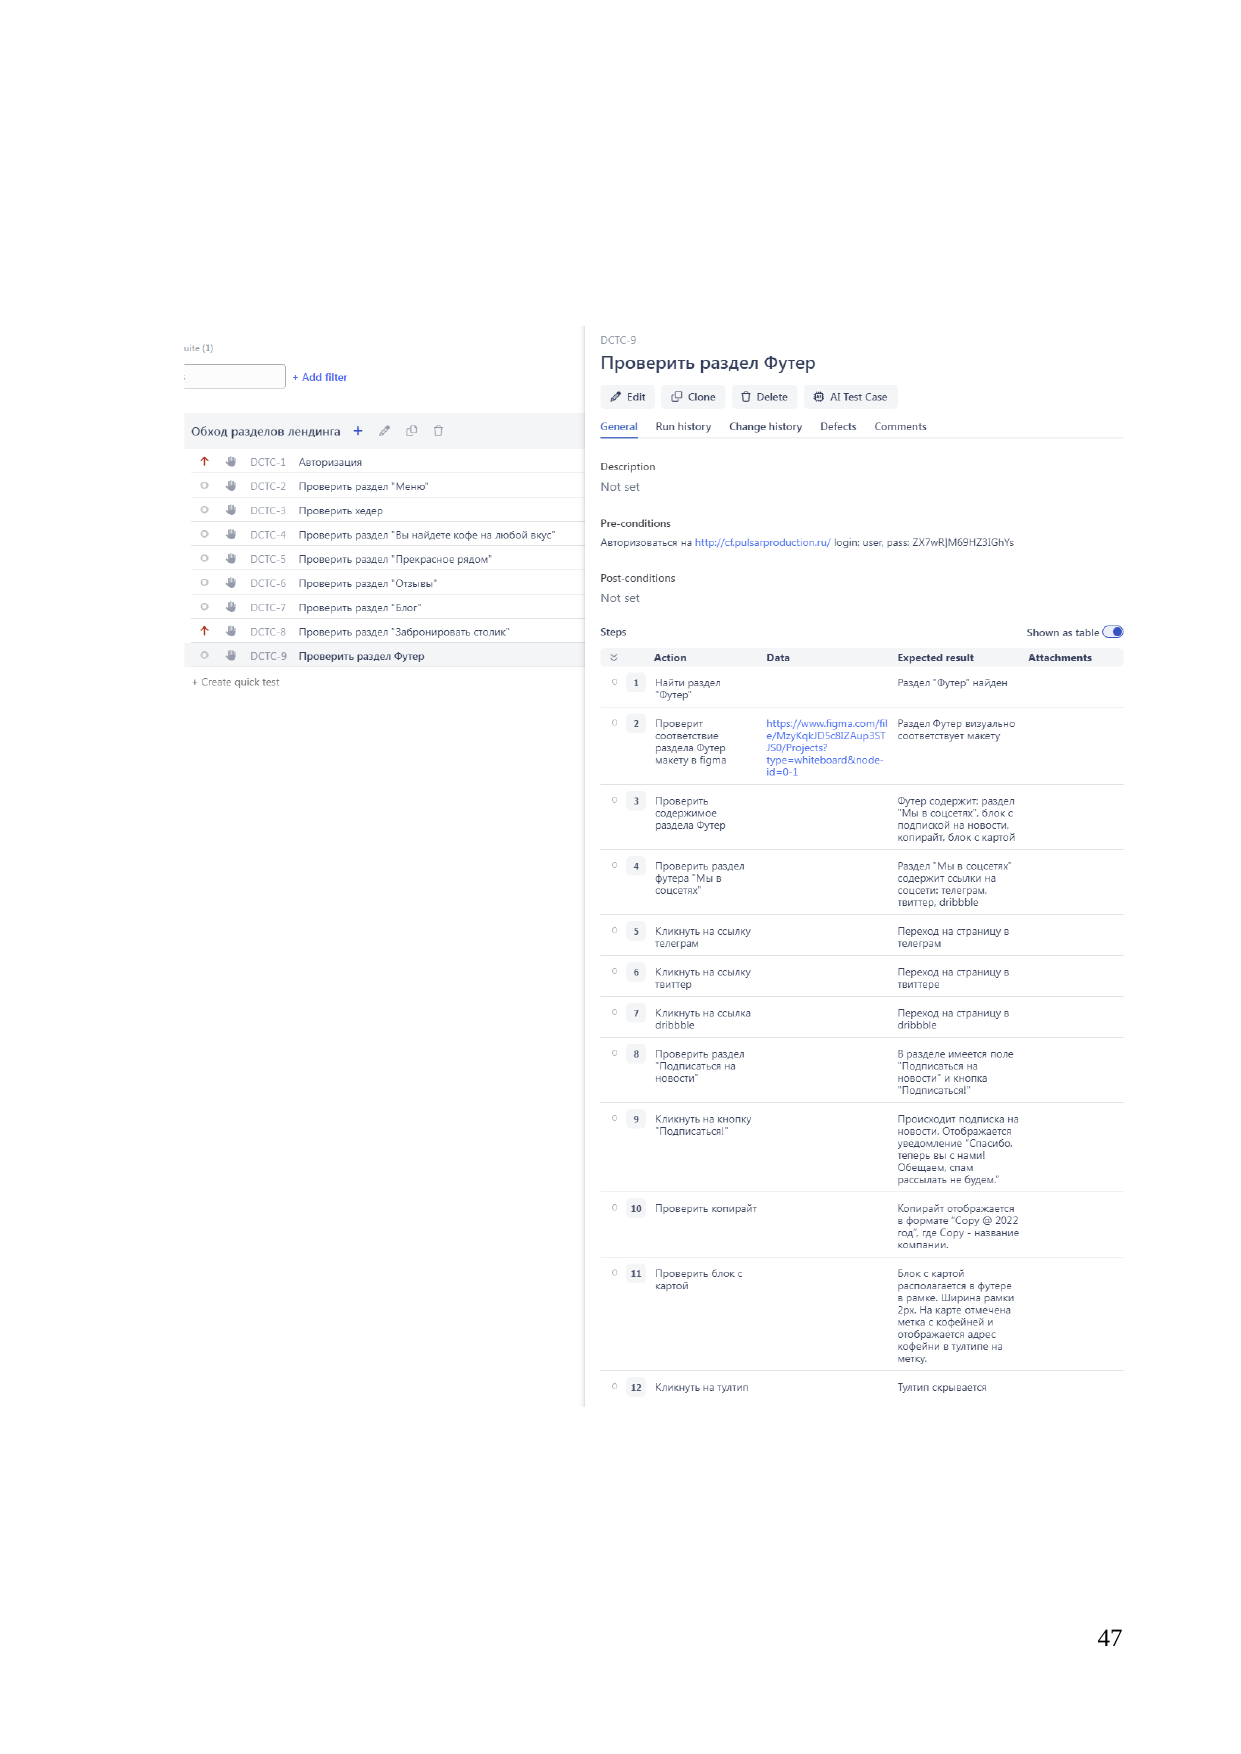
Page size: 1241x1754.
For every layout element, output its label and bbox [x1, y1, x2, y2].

picture [184, 326, 1130, 1407]
